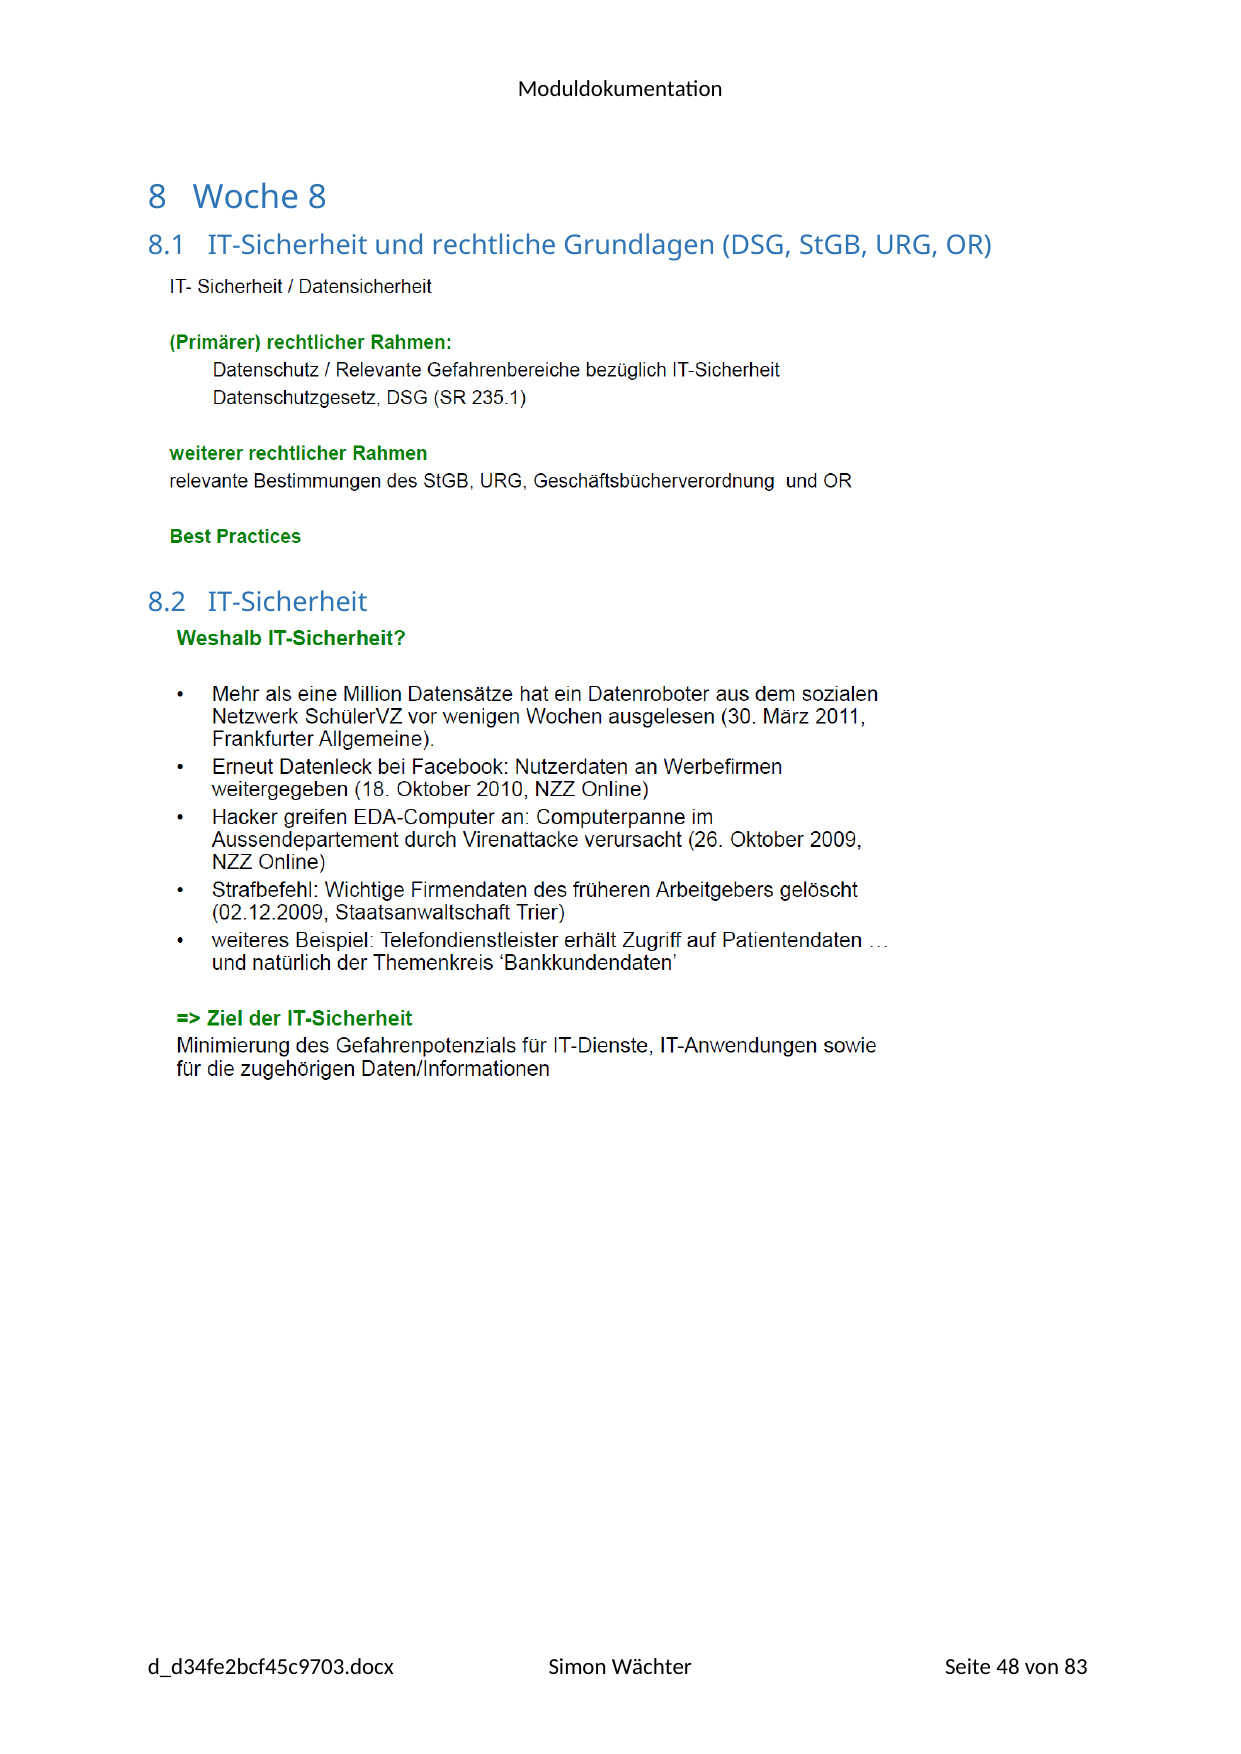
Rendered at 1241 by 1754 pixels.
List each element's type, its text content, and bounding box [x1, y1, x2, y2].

subtitle IT-Sicherheit [148, 582, 1093, 619]
subtitle IT-Sicherheit und rechtliche Grundlagen (DSG, StGB, URG, OR) [148, 226, 1093, 263]
subtitle Woche 8 [148, 173, 1093, 218]
picture [147, 621, 926, 1094]
picture [147, 265, 872, 564]
